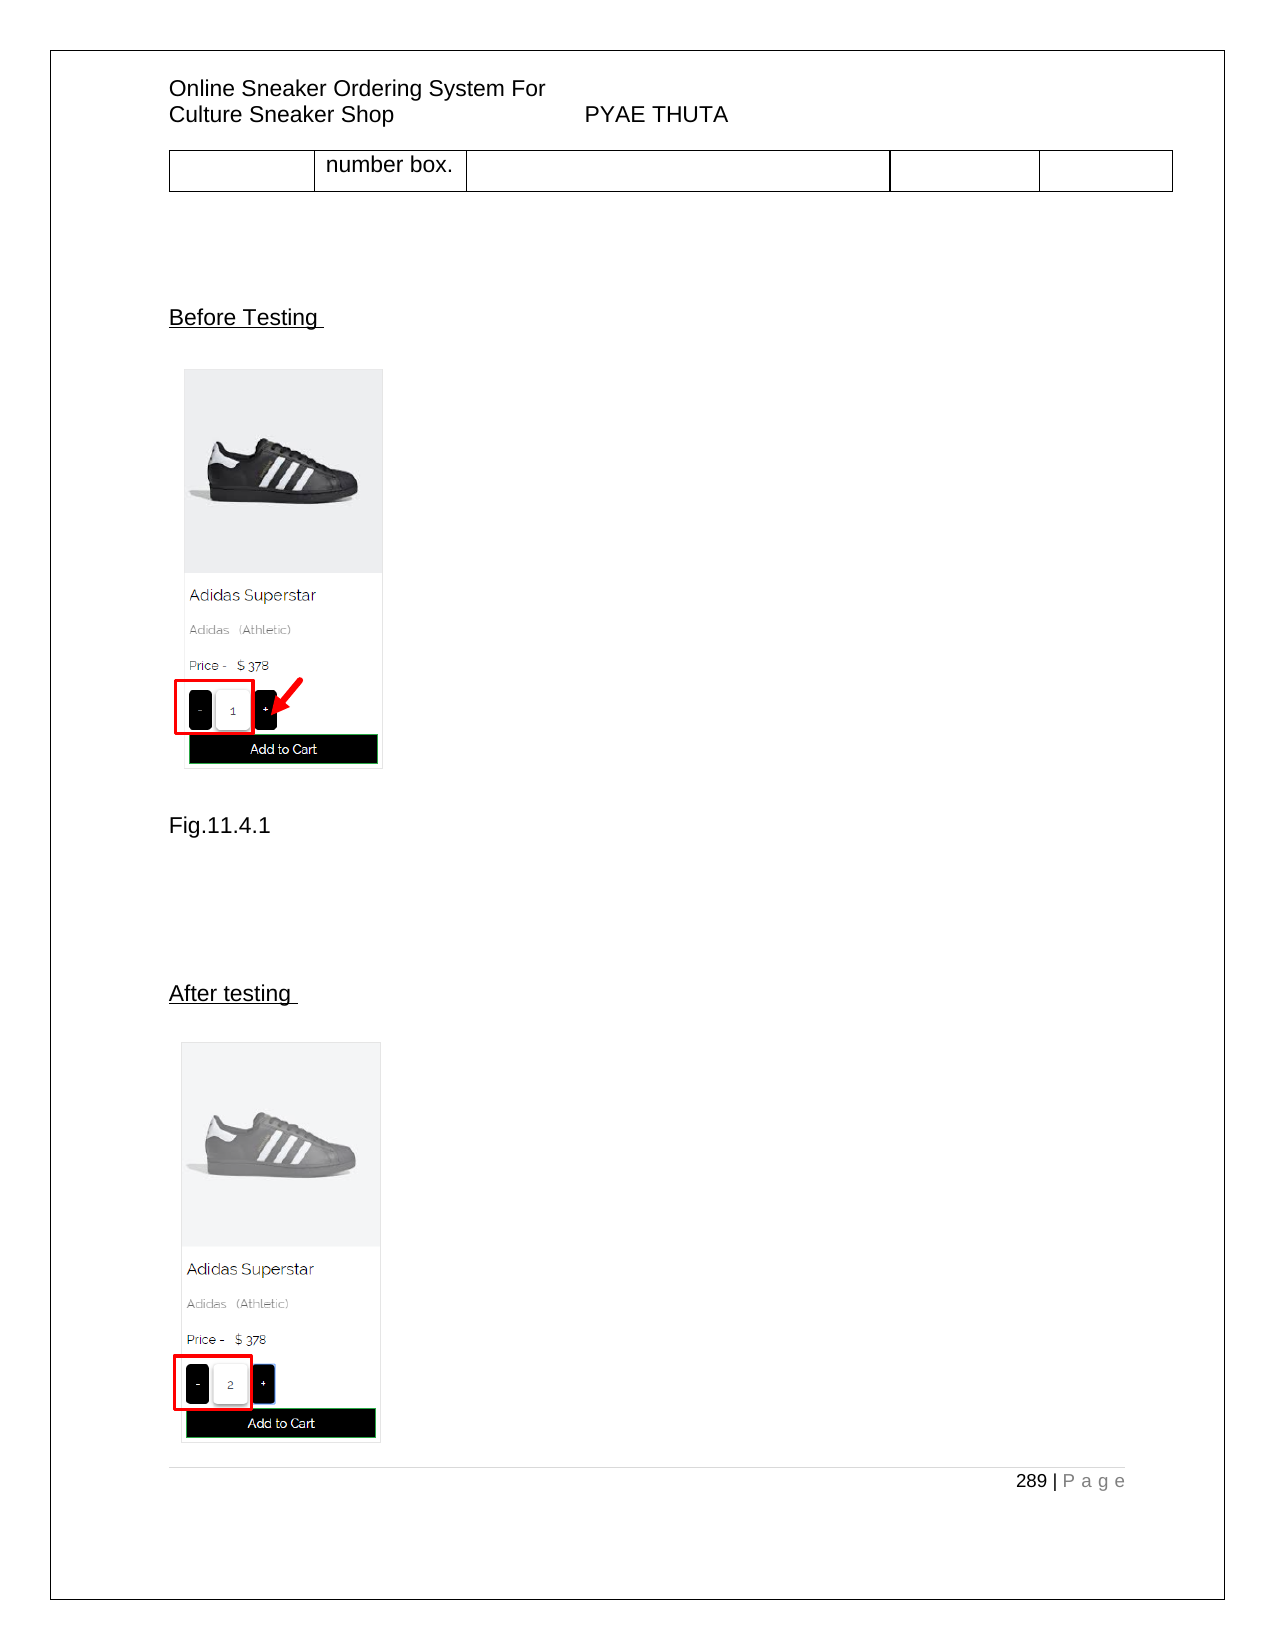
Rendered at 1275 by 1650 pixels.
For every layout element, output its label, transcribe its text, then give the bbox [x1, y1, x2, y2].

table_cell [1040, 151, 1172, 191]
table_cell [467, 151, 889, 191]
text Fig.11.4.1 [169, 812, 1125, 838]
picture [168, 1036, 390, 1452]
text Before Testing [169, 304, 1125, 330]
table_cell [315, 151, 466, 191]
picture [168, 360, 397, 782]
text After testing [169, 980, 1125, 1007]
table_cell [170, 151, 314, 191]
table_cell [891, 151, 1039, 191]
